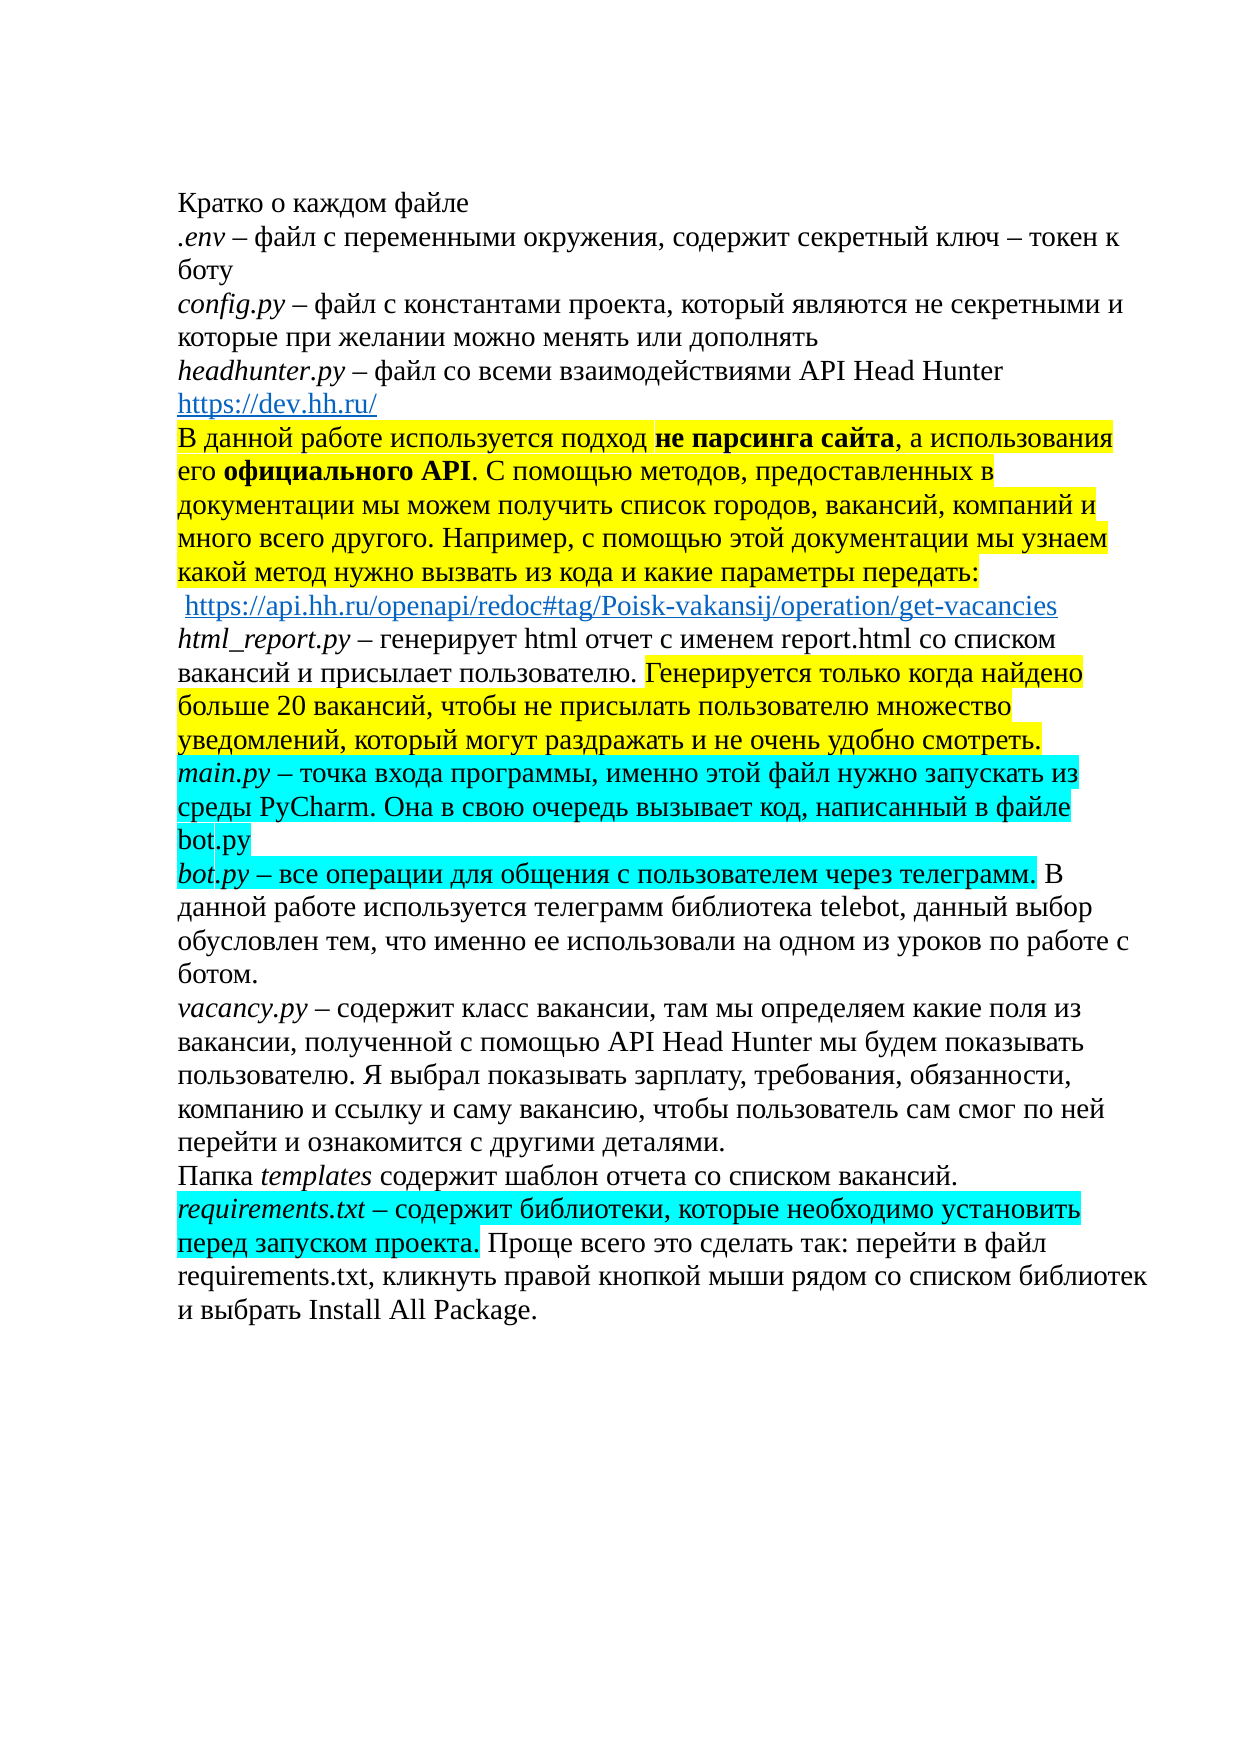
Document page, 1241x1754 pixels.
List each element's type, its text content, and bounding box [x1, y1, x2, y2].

text Кратко о каждом файле [177, 185, 1152, 219]
text headhunter.py – файл со всеми взаимодействиями API Head Hunter https://dev.hh.ru/ [177, 353, 1152, 420]
text Папка templates содержит шаблон отчета со списком вакансий. [177, 1158, 1152, 1191]
text vacancy.py – содержит класс вакансии, там мы определяем какие поля из вакансии, полученной с помощью API Head Hunter мы будем показывать пользователю. Я выбрал показывать зарплату, требования, обязанности, компанию и ссылку и саму вакансию, чтобы пользователь сам смог по ней перейти и ознакомится с другими деталями. [177, 990, 1152, 1158]
text В данной работе используется подход не парсинга сайта, а использования его официального API. C помощью методов, предоставленных в документации мы можем получить список городов, вакансий, компаний и много всего другого. Например, с помощью этой документации мы узнаем какой метод нужно вызвать из кода и какие параметры передать: [177, 420, 1152, 588]
text main.py – точка входа программы, именно этой файл нужно запускать из среды PyCharm. Она в свою очередь вызывает код, написанный в файле bot.py [177, 755, 1152, 856]
text bot.py – все операции для общения с пользователем через телеграмм. В данной работе используется телеграмм библиотека telebot, данный выбор обусловлен тем, что именно ее использовали на одном из уроков по работе с ботом. [177, 856, 1152, 990]
text requirements.txt – содержит библиотеки, которые необходимо установить перед запуском проекта. Проще всего это сделать так: перейти в файл requirements.txt, кликнуть правой кнопкой мыши рядом со списком библиотек и выбрать Install All Package. [177, 1191, 1152, 1326]
text .env – файл с переменными окружения, содержит секретный ключ – токен к боту [177, 219, 1152, 286]
text https://api.hh.ru/openapi/redoc#tag/Poisk-vakansij/operation/get-vacancies [177, 588, 1152, 621]
text html_report.py – генерирует html отчет с именем report.html со списком вакансий и присылает пользователю. Генерируется только когда найдено больше 20 вакансий, чтобы не присылать пользователю множество уведомлений, который могут раздражать и не очень удобно смотреть. [177, 621, 1152, 755]
text config.py – файл с константами проекта, который являются не секретными и которые при желании можно менять или дополнять [177, 286, 1152, 353]
